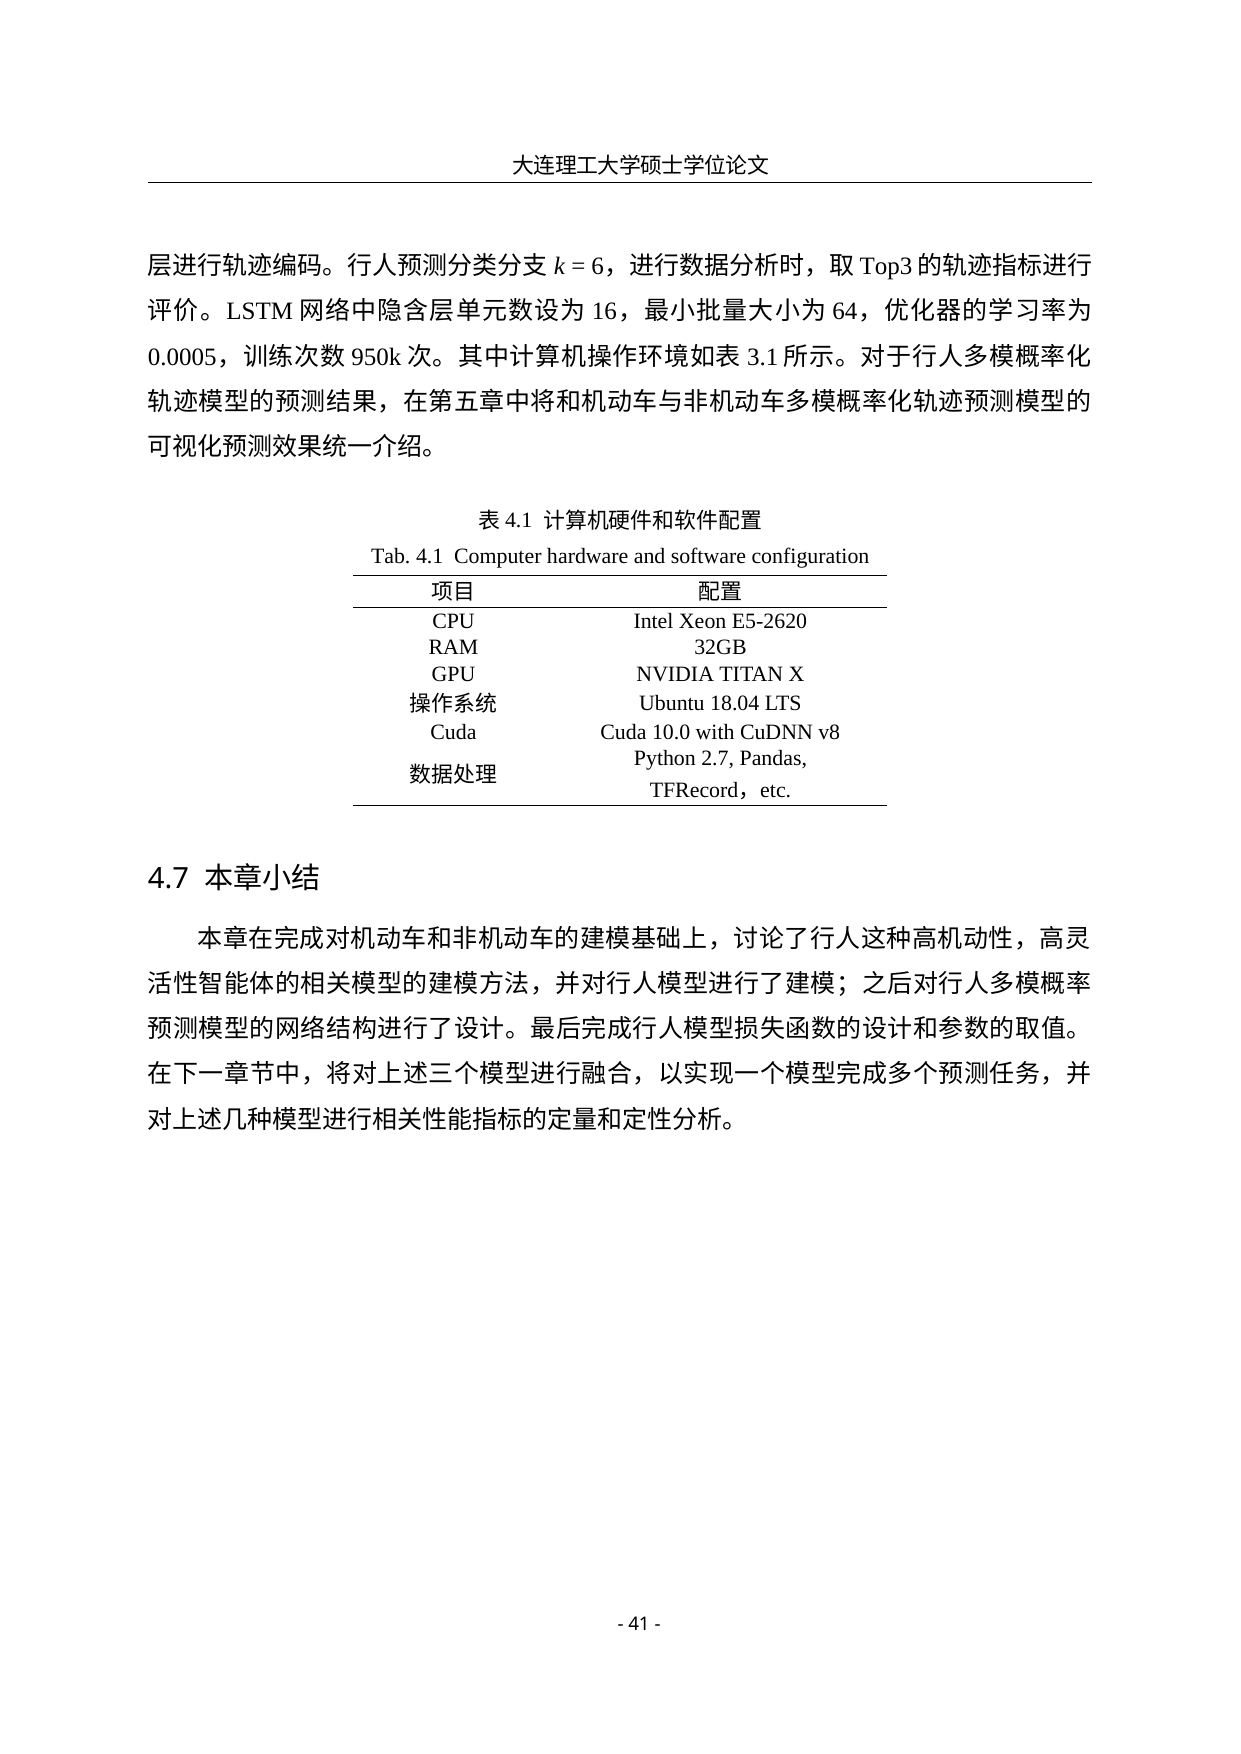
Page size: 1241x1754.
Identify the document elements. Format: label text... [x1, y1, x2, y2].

table_cell 32GB [553, 634, 887, 661]
table_cell NVIDIA TITAN X [553, 661, 887, 687]
table_header 配置 [553, 576, 887, 607]
text 本章在完成对机动车和非机动车的建模基础上，讨论了行人这种高机动性，高灵活性智能体的相关模型的建模方法，并对行人模型进行了建模；之后对行人多模概率预测模型的网络结构进行了设计。最后完成行人模型损失函数的设计和参数的取值。在下一章节中，将对上述三个模型进行融合，以实现一个模型完成多个预测任务，并对上述几种模型进行相关性能指标的定量和定性分析。 [148, 918, 1092, 1136]
table_header 项目 [353, 576, 553, 607]
table_cell Python 2.7, Pandas, TFRecord，etc. [553, 745, 887, 805]
table_cell Cuda 10.0 with CuDNN v8 [553, 719, 887, 745]
text Tab. 4.1 Computer hardware and software configuration [148, 543, 1092, 568]
table_cell RAM [353, 634, 553, 661]
subtitle 4.7 本章小结 [148, 854, 1092, 897]
table_cell 操作系统 [353, 688, 553, 719]
table_cell GPU [353, 661, 553, 687]
table_cell Ubuntu 18.04 LTS [553, 688, 887, 719]
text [148, 246, 1092, 463]
table_cell 数据处理 [353, 745, 553, 805]
table_cell CPU [353, 608, 553, 634]
text 表4.1 计算机硬件和软件配置 [148, 503, 1092, 535]
table_cell Intel Xeon E5-2620 [553, 608, 887, 634]
table_cell Cuda [353, 719, 553, 745]
